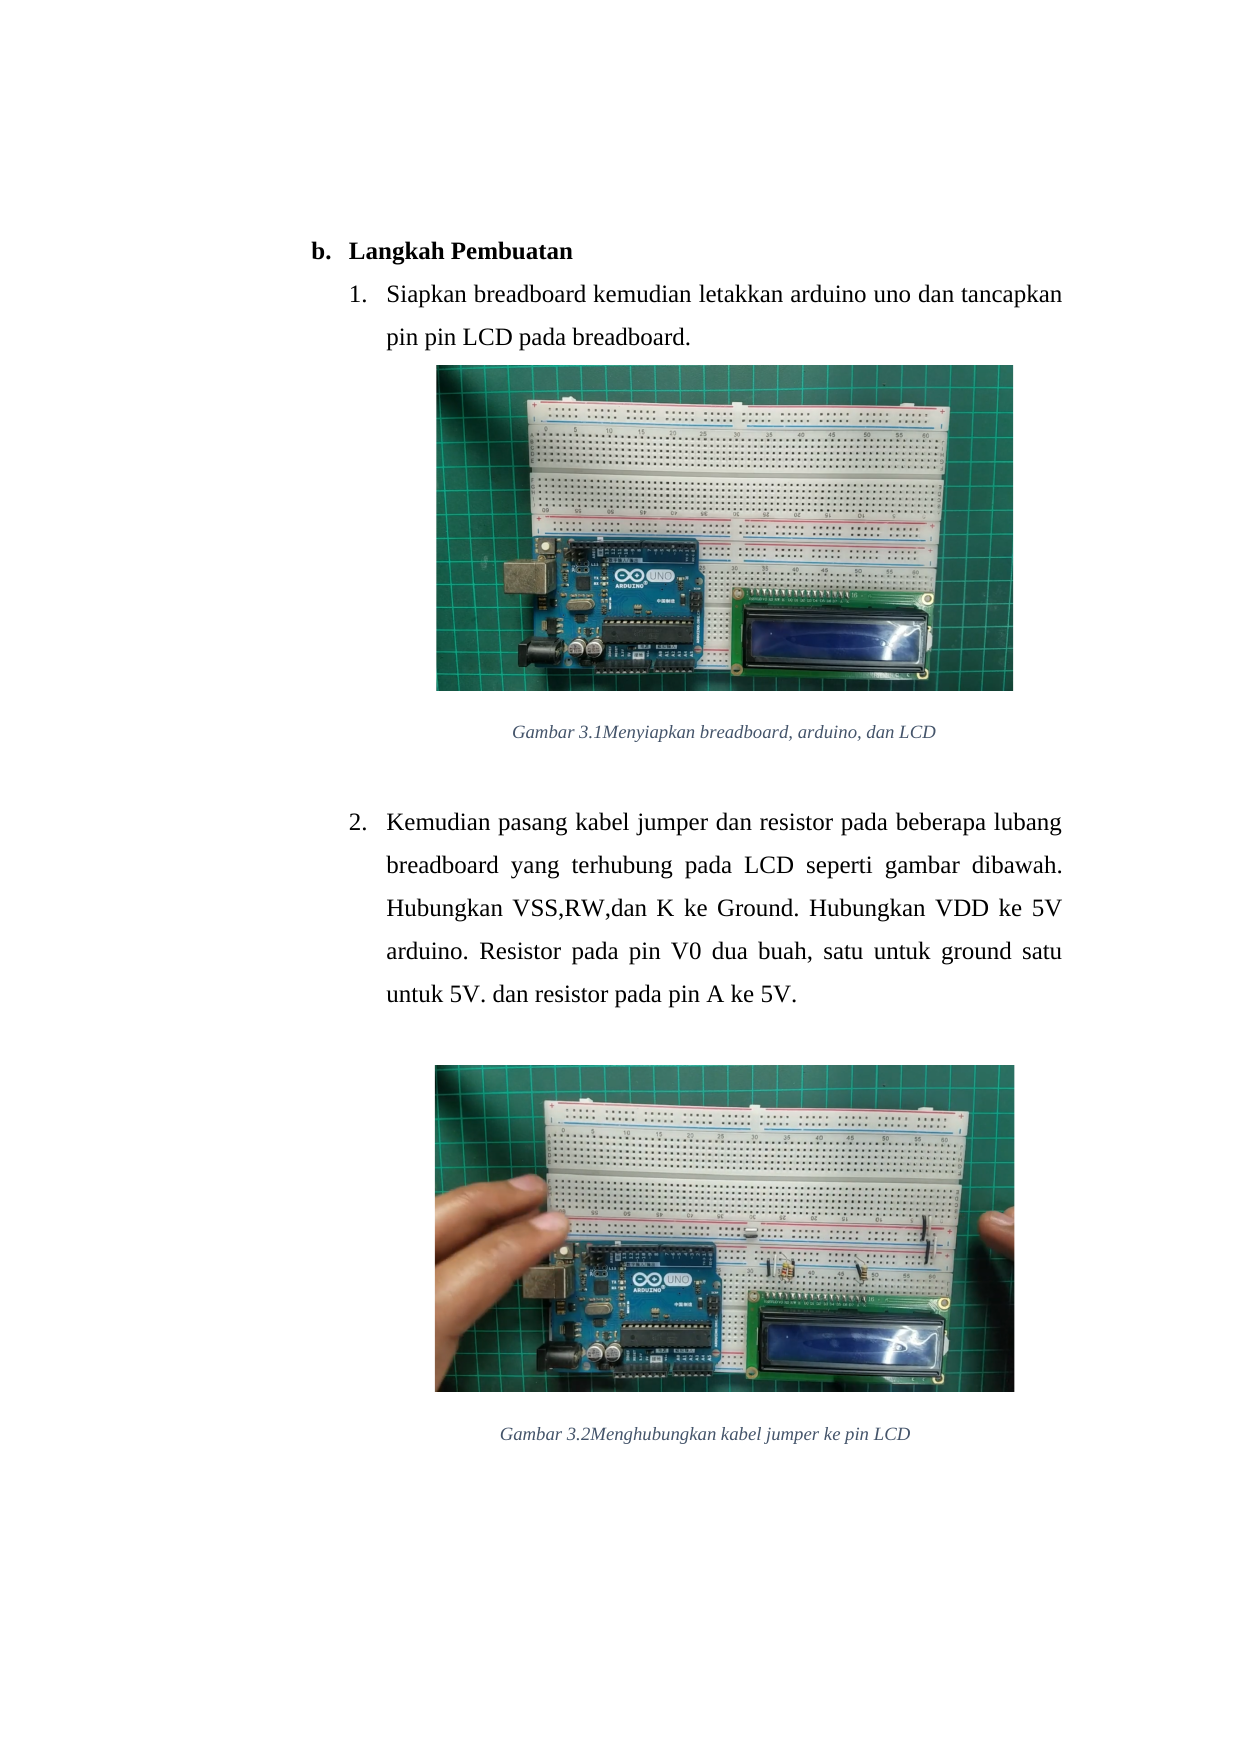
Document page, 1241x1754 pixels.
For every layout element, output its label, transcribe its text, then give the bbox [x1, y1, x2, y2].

subtitle Langkah Pembuatan [311, 236, 1063, 265]
list Siapkan breadboard kemudian letakkan arduino uno dan tancapkan pin pin LCD pada breadboard. [349, 279, 1063, 351]
picture [434, 1065, 1015, 1392]
list Kemudian pasang kabel jumper dan resistor pada beberapa lubang breadboard yang terhubung pada LCD seperti gambar dibawah. Hubungkan VSS,RW,dan K ke Ground. Hubungkan VDD ke 5V arduino. Resistor pada pin V0 dua buah, satu untuk ground satu untuk 5V. dan resistor pada pin A ke 5V. [349, 807, 1063, 1008]
picture [436, 365, 1014, 691]
